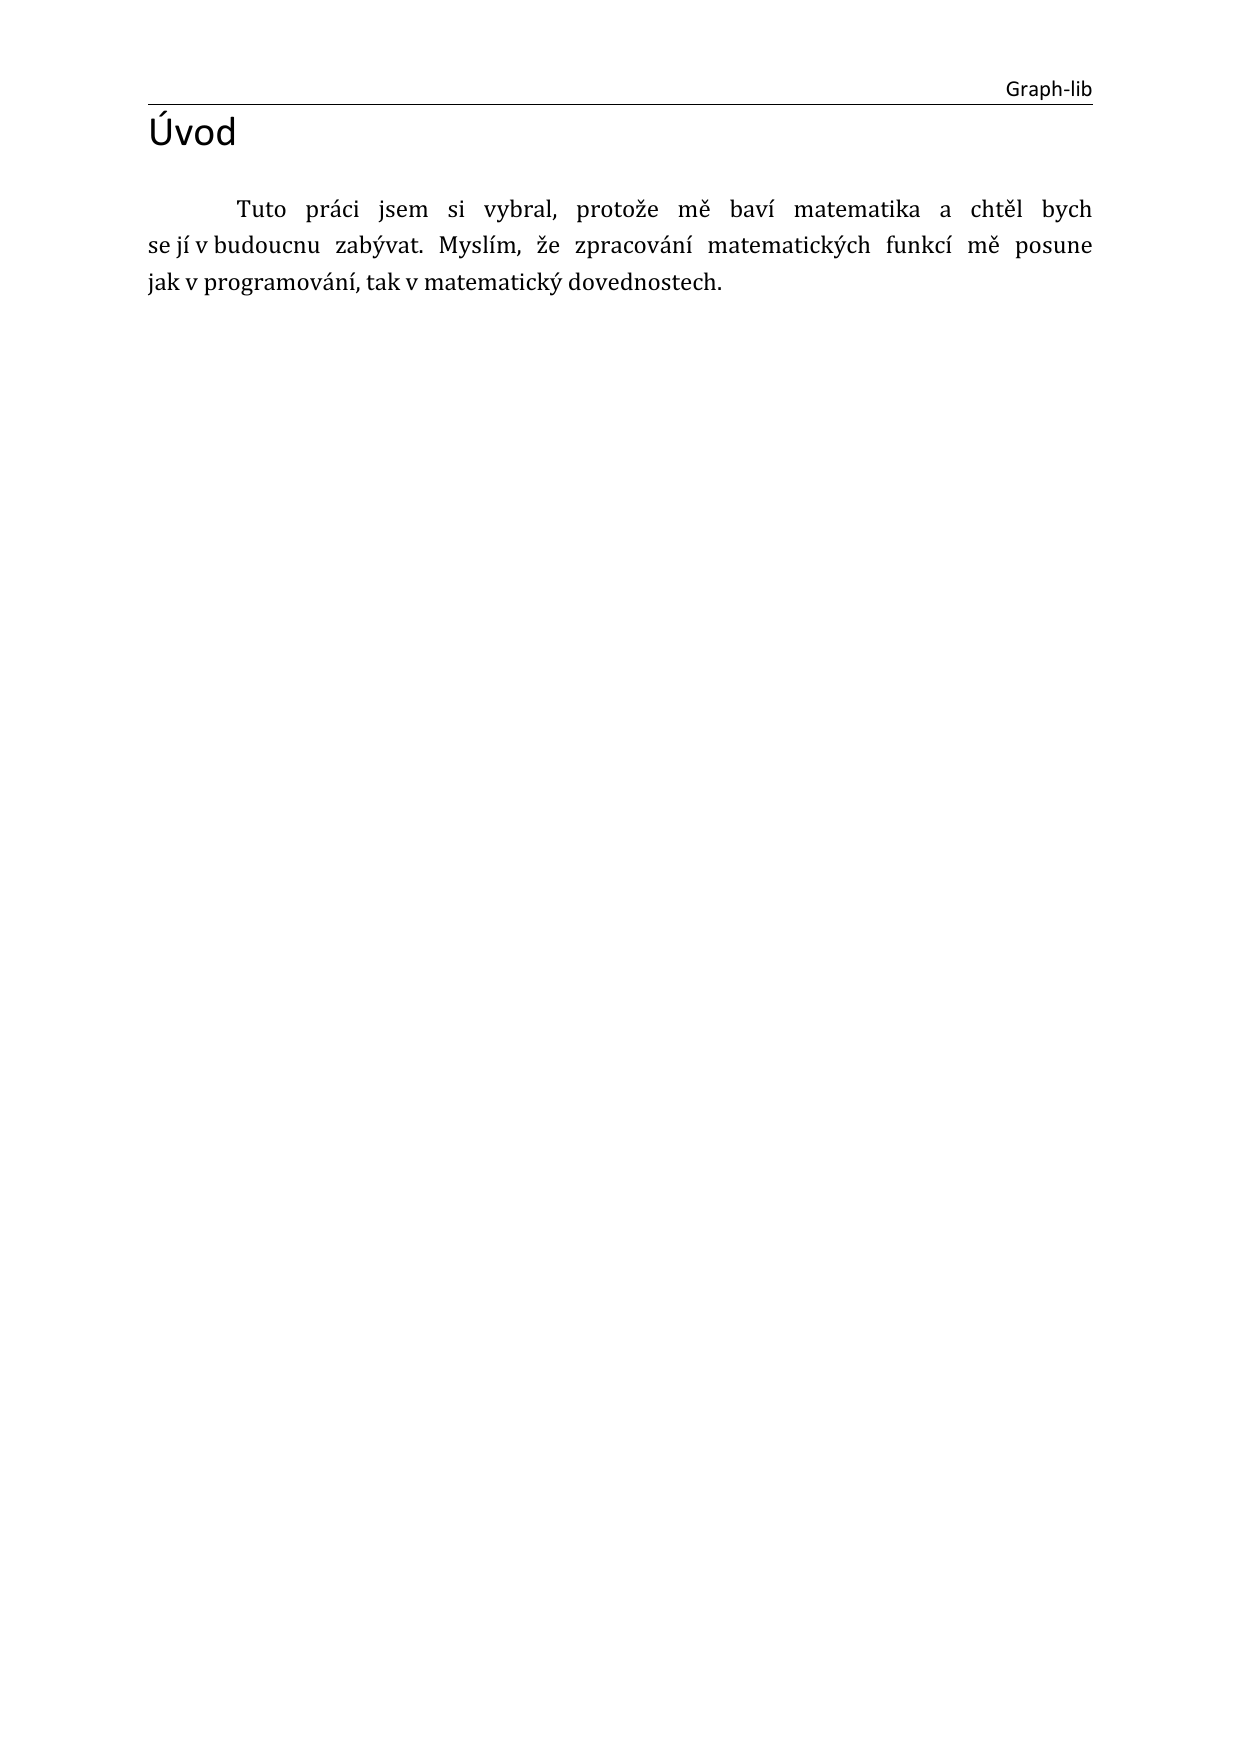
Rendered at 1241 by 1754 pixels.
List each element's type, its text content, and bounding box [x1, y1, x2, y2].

text Tuto práci jsem si vybral, protože mě baví matematika a chtěl bych se jí v budoucnu zabývat. Myslím, že zpracování matematických funkcí mě posune jak v programování, tak v matematický dovednostech. [148, 194, 1093, 296]
text Úvod [148, 105, 1093, 156]
